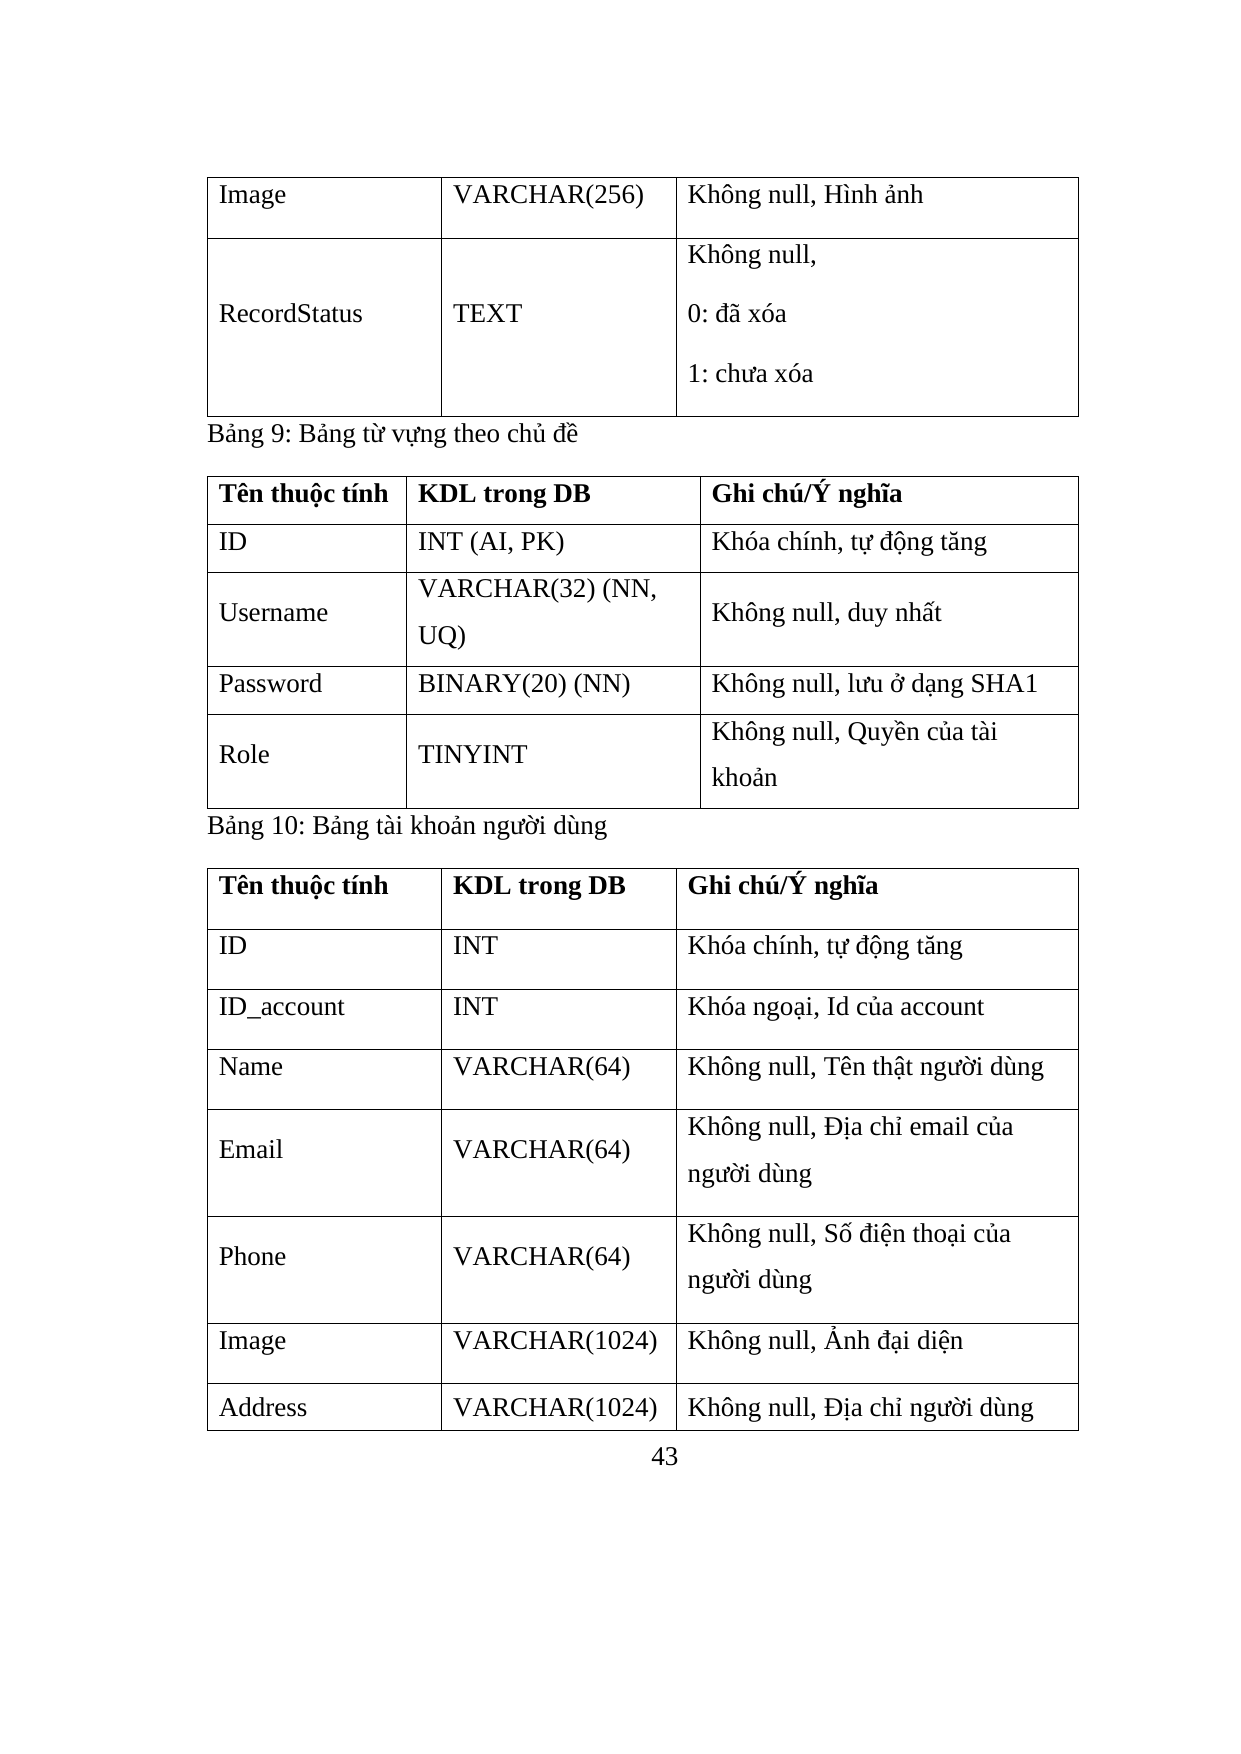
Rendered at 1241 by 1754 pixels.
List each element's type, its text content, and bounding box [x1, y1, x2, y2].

table_cell INT (AI, PK) [407, 525, 700, 572]
table_cell Không null, Số điện thoại của người dùng [677, 1217, 1078, 1323]
table_cell TINYINT [407, 715, 700, 808]
table_cell Phone [208, 1217, 441, 1323]
table_cell INT [442, 990, 676, 1049]
text Bảng 10: Bảng tài khoản người dùng [207, 809, 1122, 840]
table_cell Không null, lưu ở dạng SHA1 [701, 667, 1078, 714]
text Bảng 9: Bảng từ vựng theo chủ đề [207, 417, 1122, 448]
table_cell TEXT [442, 239, 676, 416]
table_cell Password [208, 667, 406, 714]
table_cell Address [208, 1384, 441, 1430]
table_cell Khóa ngoại, Id của account [677, 990, 1078, 1049]
table_cell BINARY(20) (NN) [407, 667, 700, 714]
table_cell VARCHAR(1024) [442, 1324, 676, 1383]
table_header Ghi chú/Ý nghĩa [701, 477, 1078, 524]
table_cell Không null, Hình ảnh [677, 178, 1078, 237]
table_cell VARCHAR(32) (NN, UQ) [407, 573, 700, 666]
table_cell Không null, Quyền của tài khoản [701, 715, 1078, 808]
table_cell Name [208, 1050, 441, 1109]
table_cell VARCHAR(64) [442, 1217, 676, 1323]
table_cell Image [208, 178, 441, 237]
table_cell Email [208, 1110, 441, 1216]
table_header Ghi chú/Ý nghĩa [677, 869, 1078, 928]
table_cell Không null, Địa chỉ email của người dùng [677, 1110, 1078, 1216]
table_cell ID [208, 930, 441, 989]
table_header Tên thuộc tính [208, 869, 441, 928]
table_cell Không null, duy nhất [701, 573, 1078, 666]
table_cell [677, 1384, 1078, 1430]
table_cell Khóa chính, tự động tăng [677, 930, 1078, 989]
table_cell Username [208, 573, 406, 666]
table_cell Không null, Tên thật người dùng [677, 1050, 1078, 1109]
table_cell ID [208, 525, 406, 572]
table_cell Role [208, 715, 406, 808]
table_cell Không null, 0: đã xóa 1: chưa xóa [677, 239, 1078, 416]
table_cell VARCHAR(64) [442, 1110, 676, 1216]
table_header Tên thuộc tính [208, 477, 406, 524]
table_cell ID_account [208, 990, 441, 1049]
table_cell RecordStatus [208, 239, 441, 416]
table_cell INT [442, 930, 676, 989]
table_cell Image [208, 1324, 441, 1383]
table_cell VARCHAR(64) [442, 1050, 676, 1109]
table_cell Khóa chính, tự động tăng [701, 525, 1078, 572]
table_cell VARCHAR(256) [442, 178, 676, 237]
table_header KDL trong DB [407, 477, 700, 524]
table_cell Không null, Ảnh đại diện [677, 1324, 1078, 1383]
table_header KDL trong DB [442, 869, 676, 928]
table_cell VARCHAR(1024) [442, 1384, 676, 1430]
